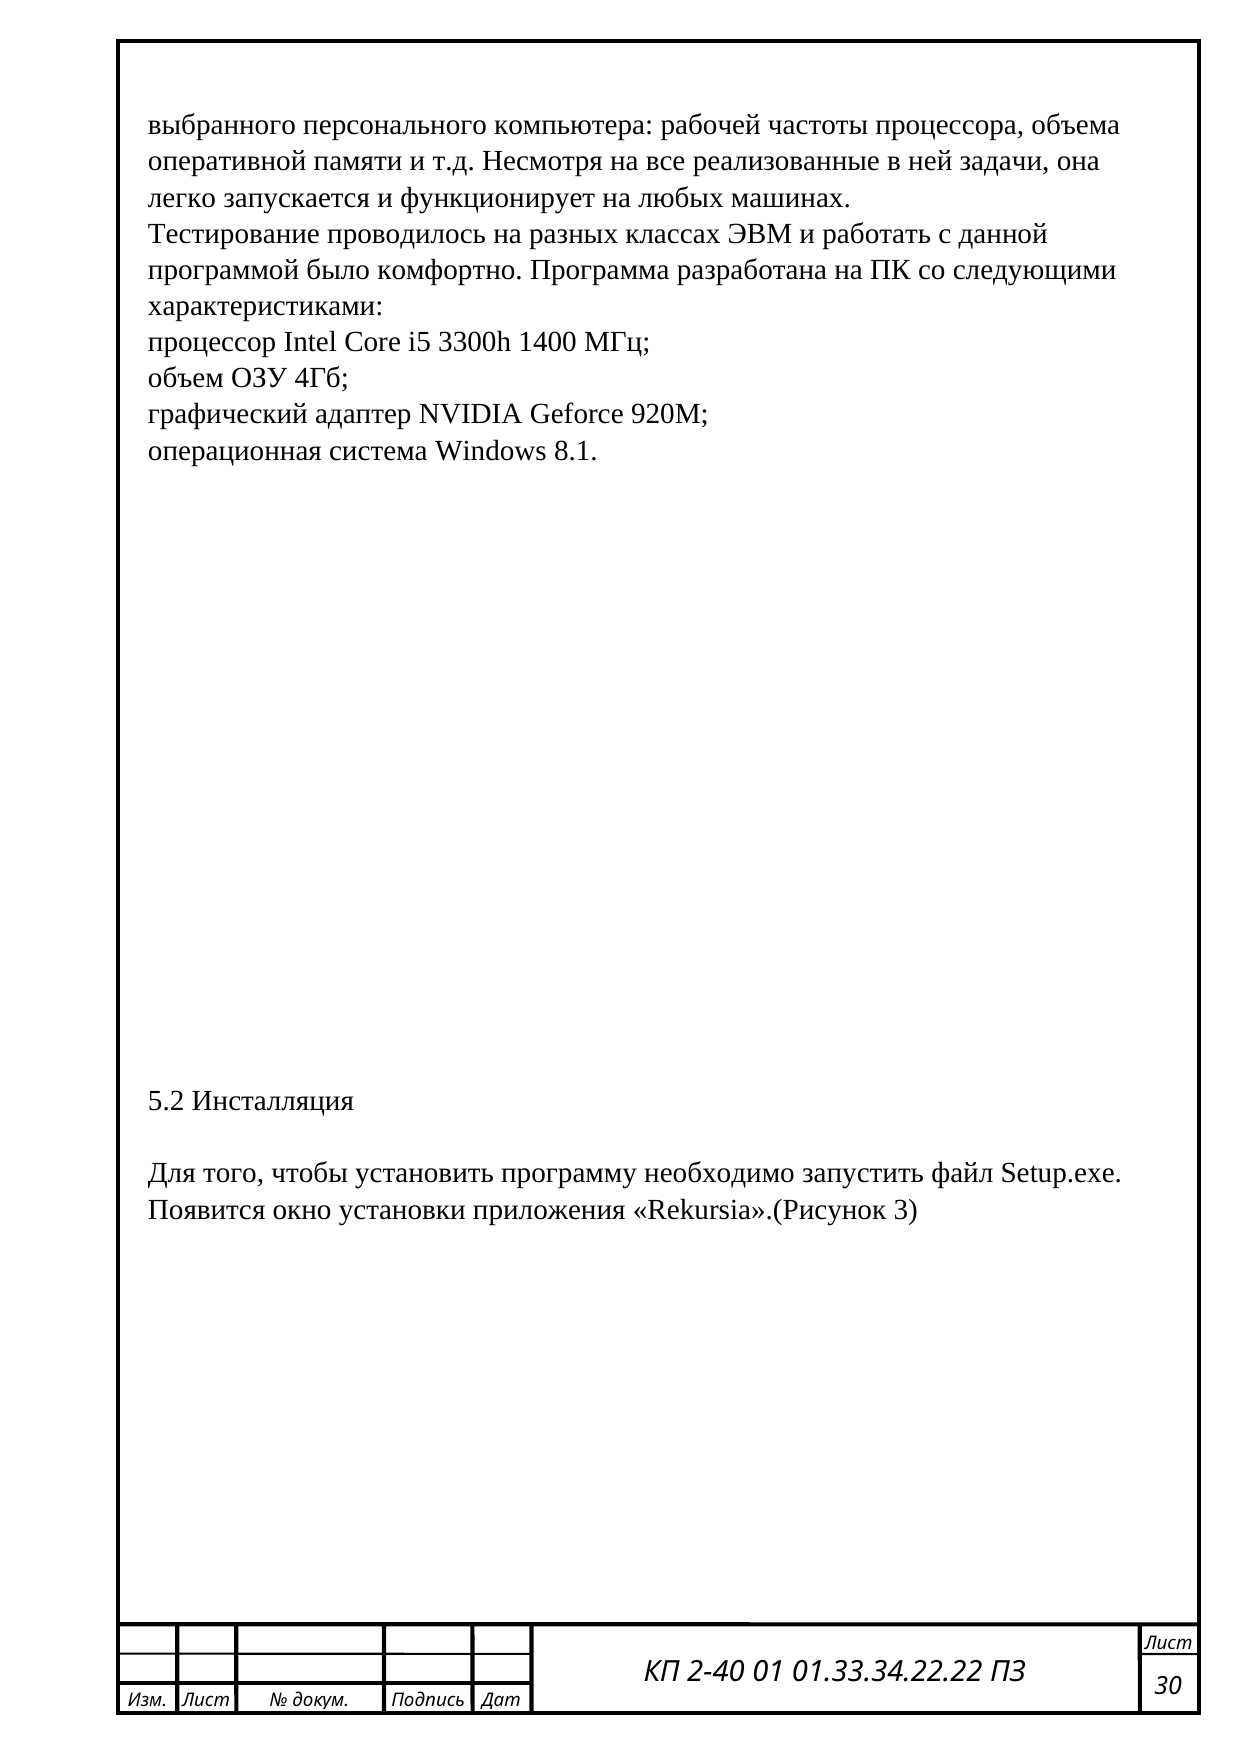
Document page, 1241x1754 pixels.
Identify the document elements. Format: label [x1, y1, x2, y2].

text [148, 107, 1175, 1587]
